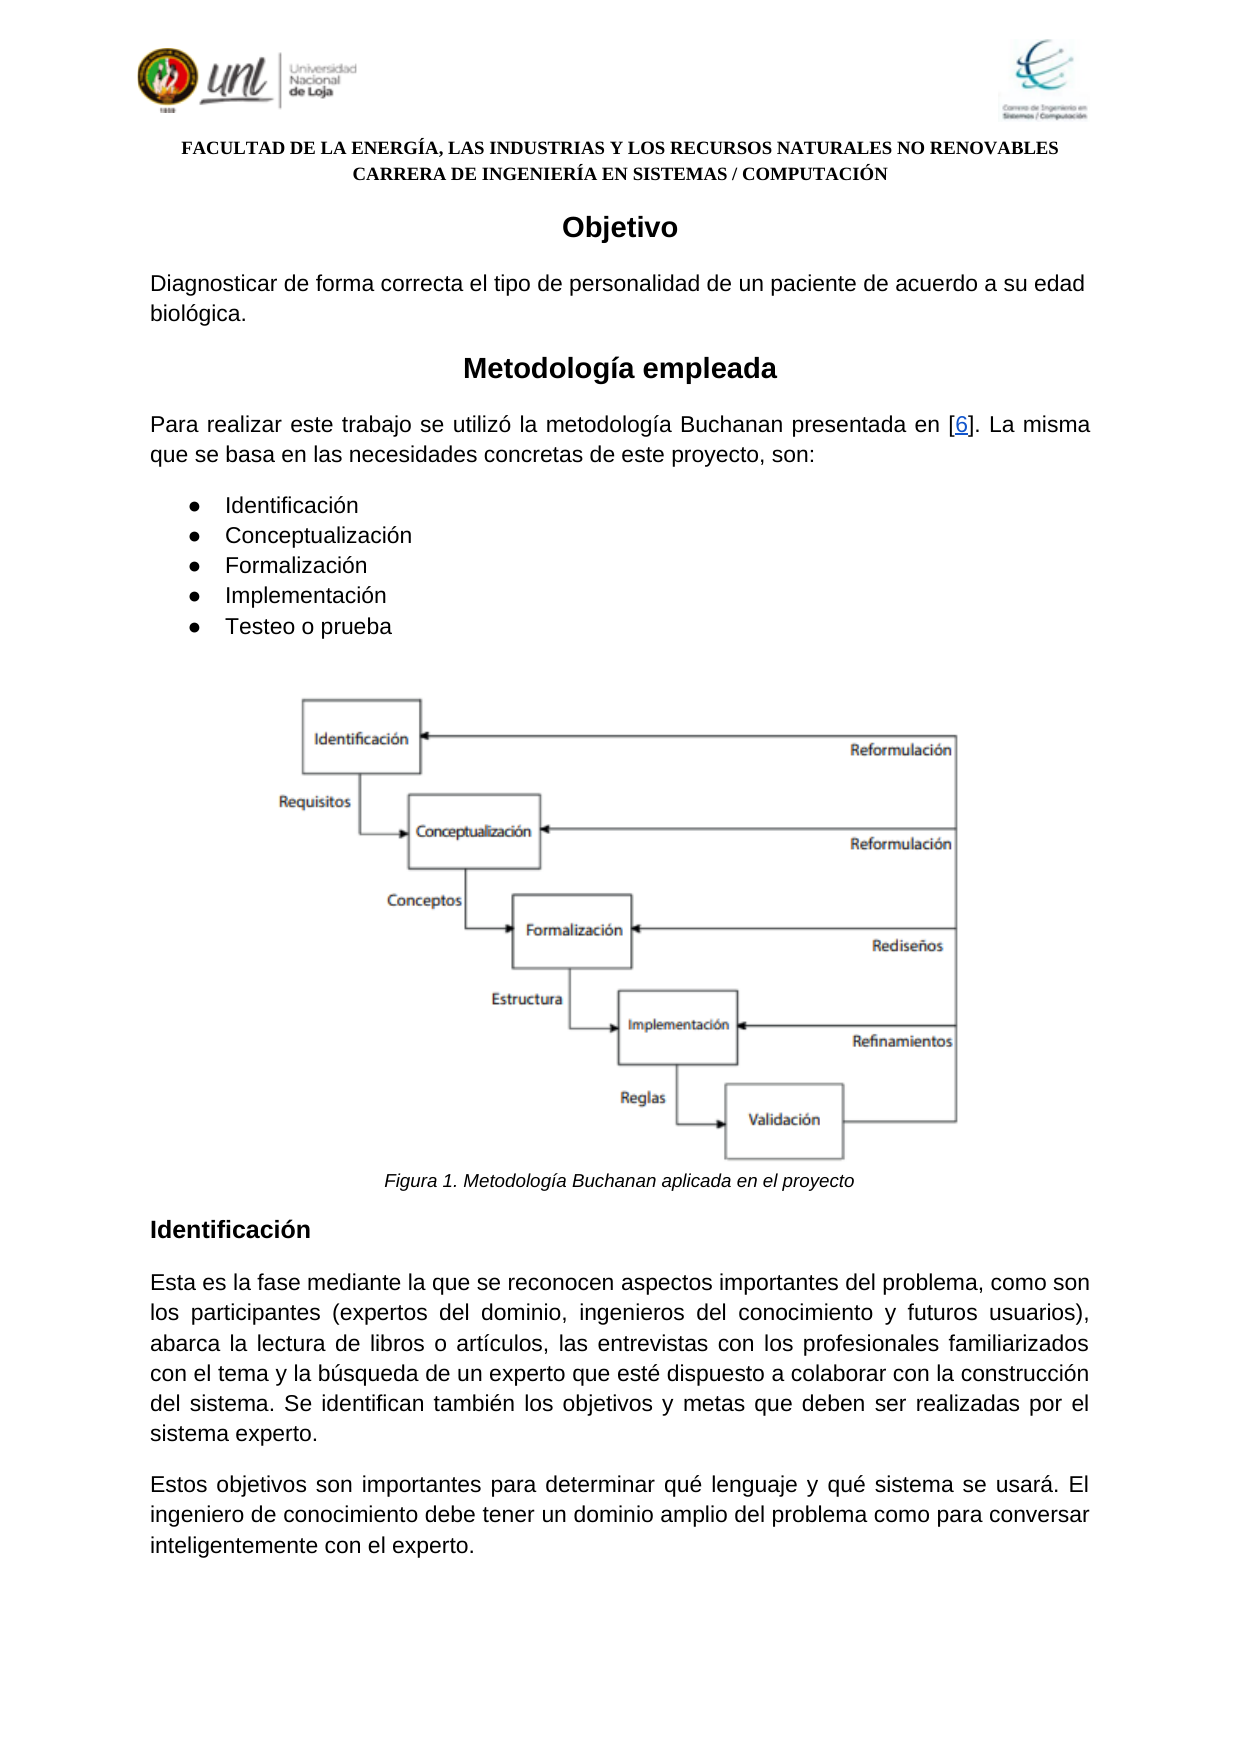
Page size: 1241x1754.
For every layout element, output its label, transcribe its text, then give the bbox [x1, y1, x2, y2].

list Implementación [187, 582, 1090, 609]
picture [274, 693, 967, 1166]
subtitle Identificación [150, 1215, 1090, 1244]
text Estos objetivos son importantes para determinar qué lenguaje y qué sistema se usará. El ingeniero de conocimiento debe tener un dominio amplio del problema como para conversar inteligentemente con el experto. [150, 1471, 1090, 1558]
picture [137, 48, 357, 113]
list Identificación [187, 492, 1090, 518]
text Diagnosticar de forma correcta el tipo de personalidad de un paciente de acuerdo a su edad biológica. [150, 270, 1090, 326]
picture [998, 39, 1091, 122]
subtitle Objetivo [150, 211, 1090, 244]
subtitle Metodología empleada [150, 351, 1090, 385]
list Formalización [187, 552, 1090, 578]
list Testeo o prueba [187, 613, 1090, 639]
text Figura 1. Metodología Buchanan aplicada en el proyecto [150, 1169, 1090, 1191]
list Conceptualización [187, 522, 1090, 548]
text Para realizar este trabajo se utilizó la metodología Buchanan presentada en [6]. La misma que se basa en las necesidades concretas de este proyecto, son: [150, 411, 1090, 467]
text Esta es la fase mediante la que se reconocen aspectos importantes del problema, como son los participantes (expertos del dominio, ingenieros del conocimiento y futuros usuarios), abarca la lectura de libros o artículos, las entrevistas con los profesionales familiarizados con el tema y la búsqueda de un experto que esté dispuesto a colaborar con la construcción del sistema. Se identifican también los objetivos y metas que deben ser realizadas por el sistema experto. [150, 1269, 1090, 1446]
